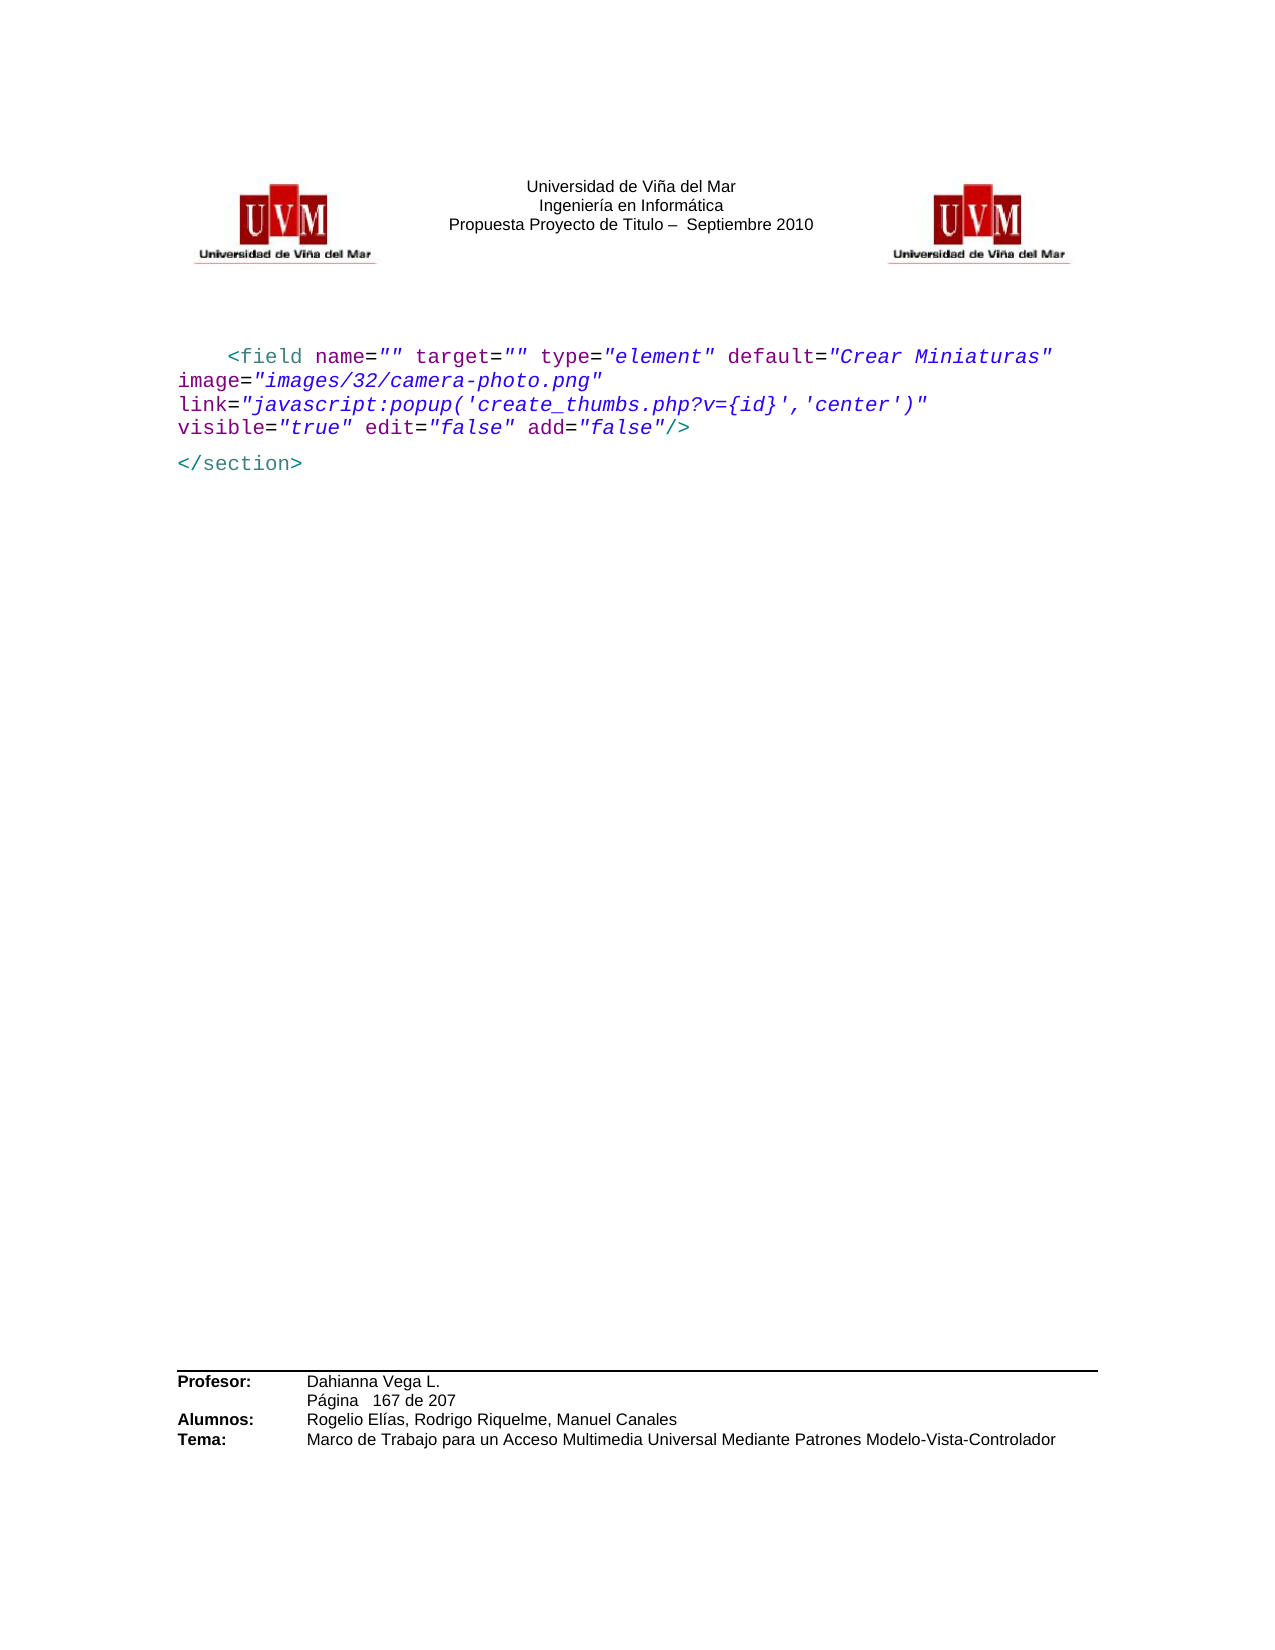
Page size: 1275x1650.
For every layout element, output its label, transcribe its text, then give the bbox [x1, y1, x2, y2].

picture [177, 176, 390, 267]
picture [871, 176, 1084, 267]
text <field name="" target="" type="element" default="Crear Miniaturas" image="images/32/camera-photo.png" link="javascript:popup('create_thumbs.php?v={id}','center')" visible="true" edit="false" add="false"/> [177, 346, 1098, 441]
text </section> [177, 453, 1098, 477]
